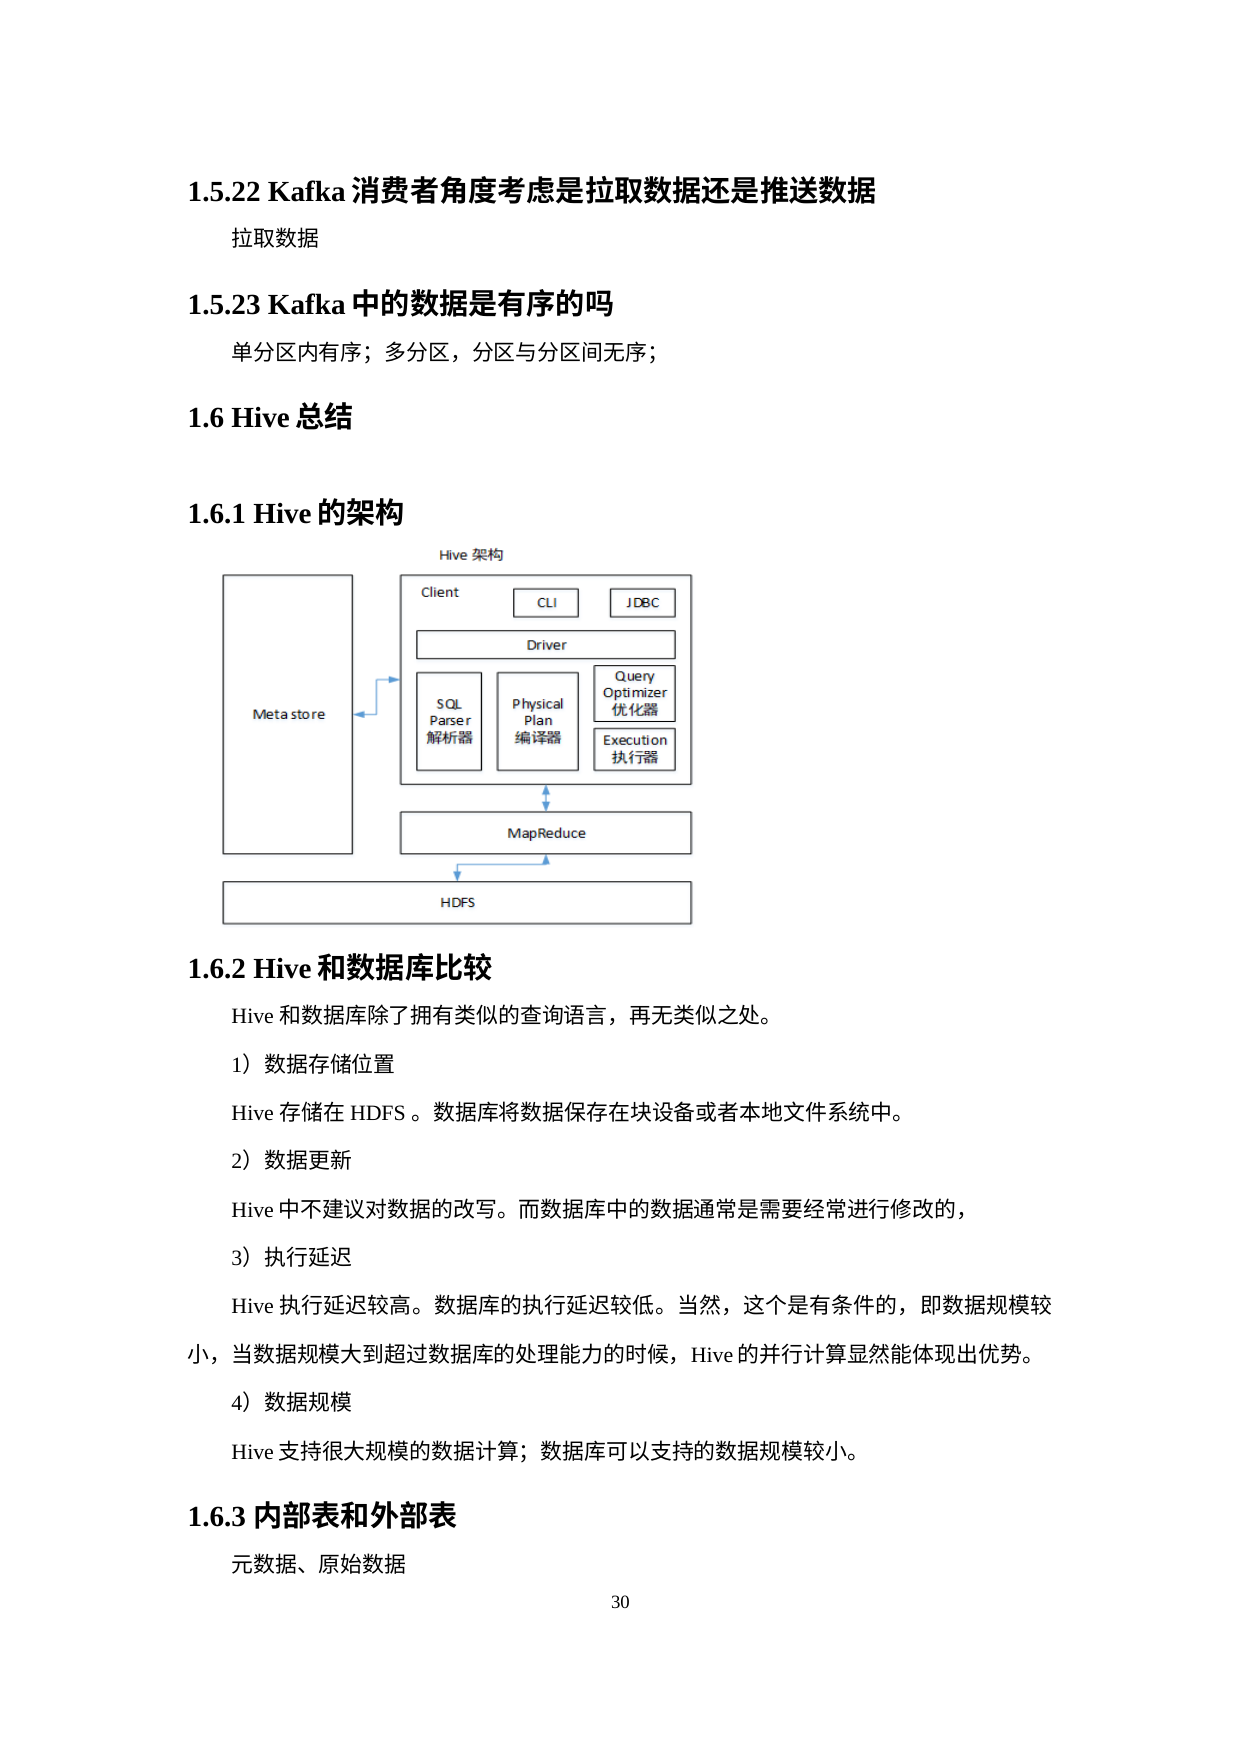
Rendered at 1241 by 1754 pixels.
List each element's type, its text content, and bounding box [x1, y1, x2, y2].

text 元数据、原始数据 [187, 1547, 1053, 1579]
text 单分区内有序；多分区，分区与分区间无序； [187, 334, 1053, 367]
subtitle 1.6.3 内部表和外部表 [187, 1482, 1053, 1547]
subtitle 1.6.1 Hive的架构 [187, 478, 1053, 543]
text 拉取数据 [187, 221, 1053, 253]
text Hive 执行延迟较高。数据库的执行延迟较低。当然，这个是有条件的，即数据规模较小，当数据规模大到超过数据库的处理能力的时候，Hive的并行计算显然能体现出优势。 [187, 1288, 1053, 1369]
text Hive中不建议对数据的改写。而数据库中的数据通常是需要经常进行修改的， [187, 1191, 1053, 1224]
text 1）数据存储位置 [187, 1046, 1053, 1079]
text Hive 和数据库除了拥有类似的查询语言，再无类似之处。 [187, 998, 1053, 1030]
text 3）执行延迟 [187, 1239, 1053, 1272]
subtitle 1.6 Hive总结 [187, 382, 1053, 447]
text Hive 存储在 HDFS 。数据库将数据保存在块设备或者本地文件系统中。 [187, 1094, 1053, 1127]
subtitle 1.5.22 Kafka消费者角度考虑是拉取数据还是推送数据 [187, 156, 1053, 221]
subtitle 1.6.2 Hive和数据库比较 [187, 933, 1053, 998]
subtitle 1.5.23 Kafka中的数据是有序的吗 [187, 269, 1053, 334]
text 2）数据更新 [187, 1143, 1053, 1175]
text Hive支持很大规模的数据计算；数据库可以支持的数据规模较小。 [187, 1433, 1053, 1466]
text 4）数据规模 [187, 1385, 1053, 1417]
